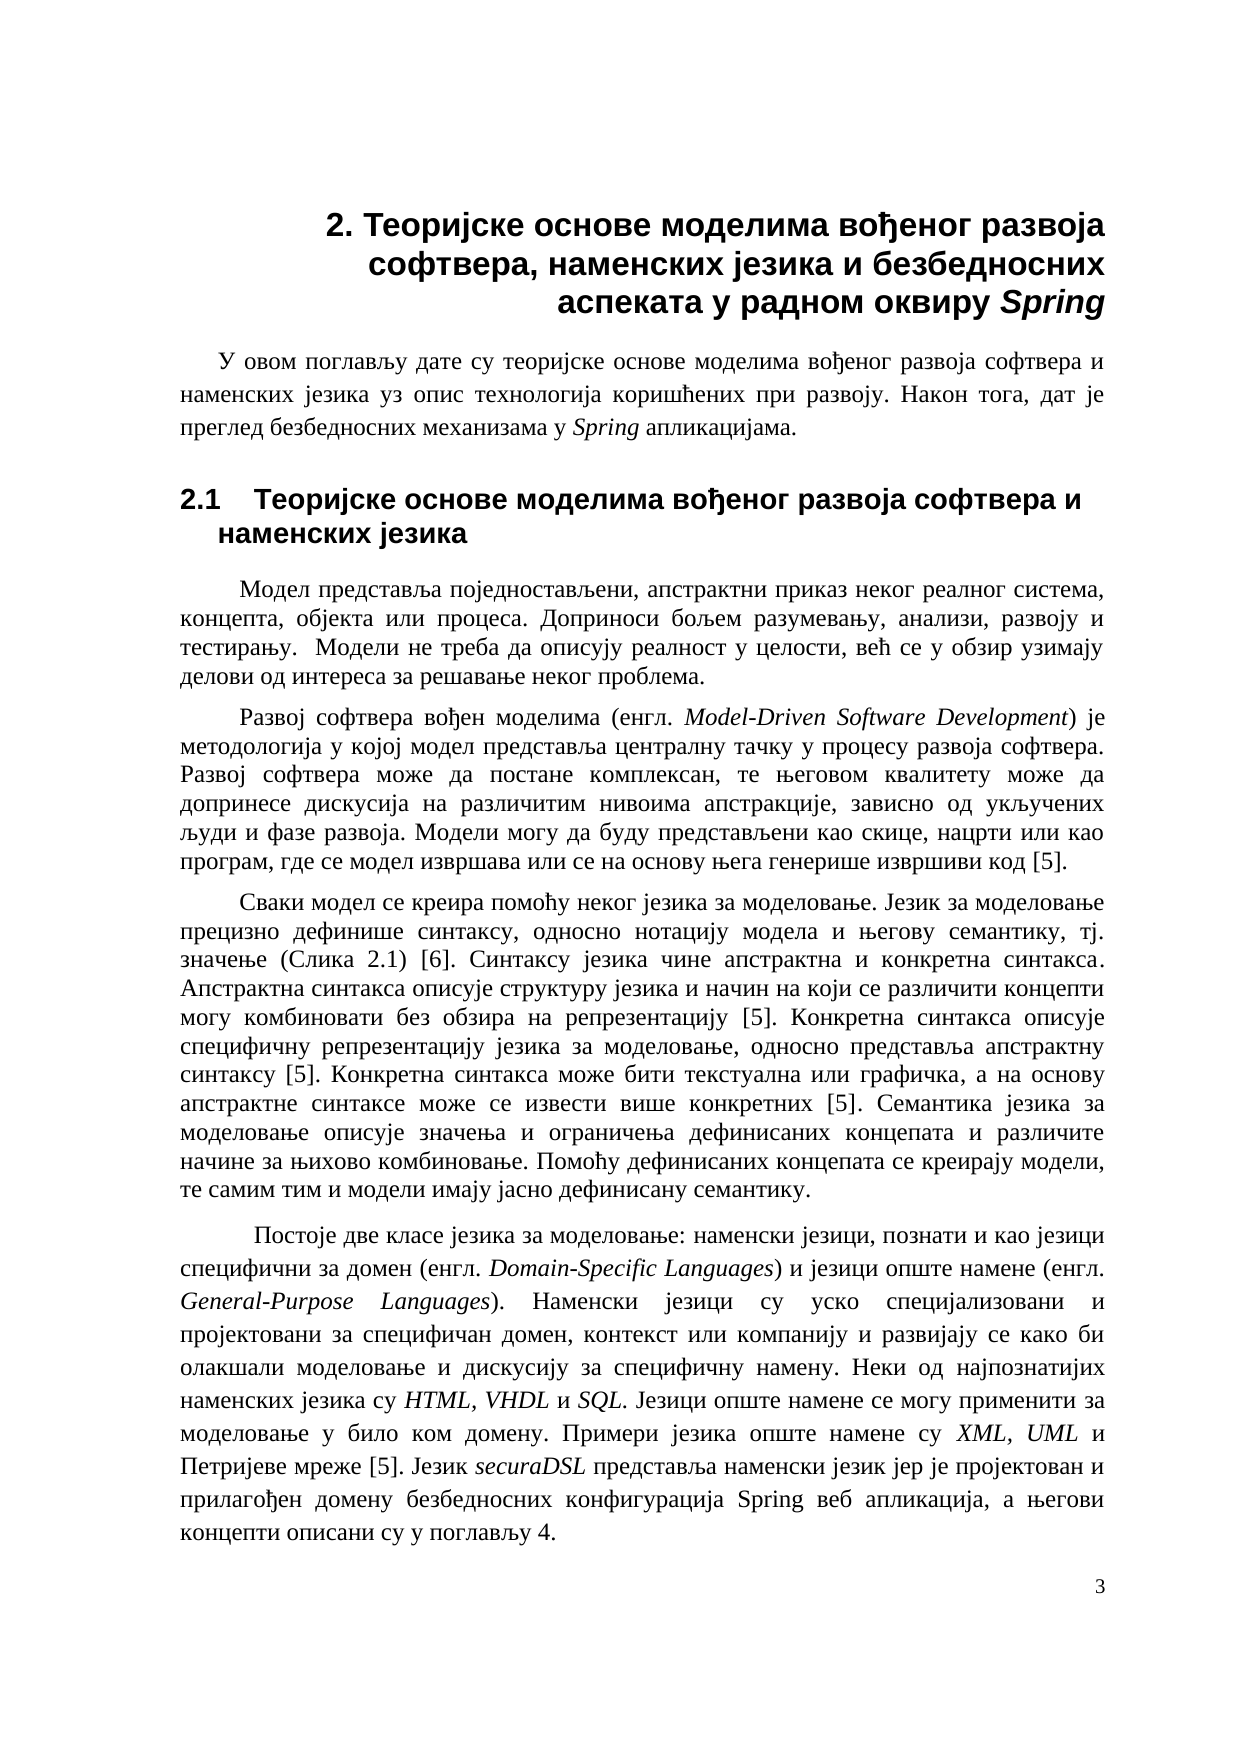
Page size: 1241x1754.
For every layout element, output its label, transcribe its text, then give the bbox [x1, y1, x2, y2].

text Сваки модел се креира помоћу неког језика за моделовање. Језик за моделовање прецизно дефинише синтаксу, односно нотацију модела и његову семантику, тј. значење (Слика 2.1) [6]. Синтаксу језика чине апстрактна и конкретна синтакса. Апстрактна синтакса описује структуру језика и начин на који се различити концепти могу комбиновати без обзира на репрезентацију [5]. Конкретна синтакса описује специфичну репрезентацију језика за моделовање, односно представља апстрактну синтаксу [5]. Конкретна синтакса може бити текстуална или графичка, а на основу апстрактне синтаксе може се извести више конкретних [5]. Семантика језика за моделовање описује значења и ограничења дефинисаних концепата и различите начине за њихово комбиновање. Помоћу дефинисаних концепата се креирају модели, те самим тим и модели имају јасно дефинисану семантику. [180, 887, 1105, 1203]
text Постоје две класе језика за моделовање: наменски језици, познати и као језици специфични за домен (енгл. Domain-Specific Languages) и језици опште намене (енгл. General-Purpose Languages). Наменски језици су уско специјализовани и пројектовани за специфичан домен, контекст или компанију и развијају се како би олакшали моделовање и дискусију за специфичну намену. Неки од најпознатијих наменских језика су HTML, VHDL и SQL. Језици опште намене се могу применити за моделовање у било ком домену. Примери језика опште намене су XML, UML и Петријеве мреже [5]. Језик securaDSL представља наменски језик јер је пројектован и прилагођен домену безбедносних конфигурација Spring веб апликација, а његови концепти описани су у поглављу 4. [180, 1220, 1105, 1546]
text Модел представља поједностављени, апстрактни приказ неког реалног система, концепта, објекта или процеса. Доприноси бољем разумевању, анализи, развоју и тестирању. Модели не треба да описују реалност у целости, већ се у обзир узимају делови од интереса за решавање неког проблема. [180, 574, 1105, 689]
text Развој софтвера вођен моделима (енгл. Model-Driven Software Development) је методологија у којој модел представља централну тачку у процесу развоја софтвера. Развој софтвера може да постане комплексан, те његовом квалитету може да допринесе дискусија на различитим нивоима апстракције, зависно од укључених људи и фазе развоја. Модели могу да буду представљени као скице, нацрти или као програм, где се модел извршава или се на основу њега генерише извршиви код [5]. [180, 702, 1105, 874]
text У овом поглављу дате су теоријске основе моделима вођеног развоја софтвера и наменских језика уз опис технологија коришћених при развоју. Након тога, дат је преглед безбедносних механизама у Spring апликацијама. [180, 346, 1105, 441]
subtitle Теоријске основе моделима вођеног развоја софтвера, наменских језика и безбедносних аспеката у радном оквиру Spring [180, 206, 1105, 321]
subtitle Теоријске основе моделима вођеног развоја софтвера и наменских језика [180, 482, 1105, 549]
